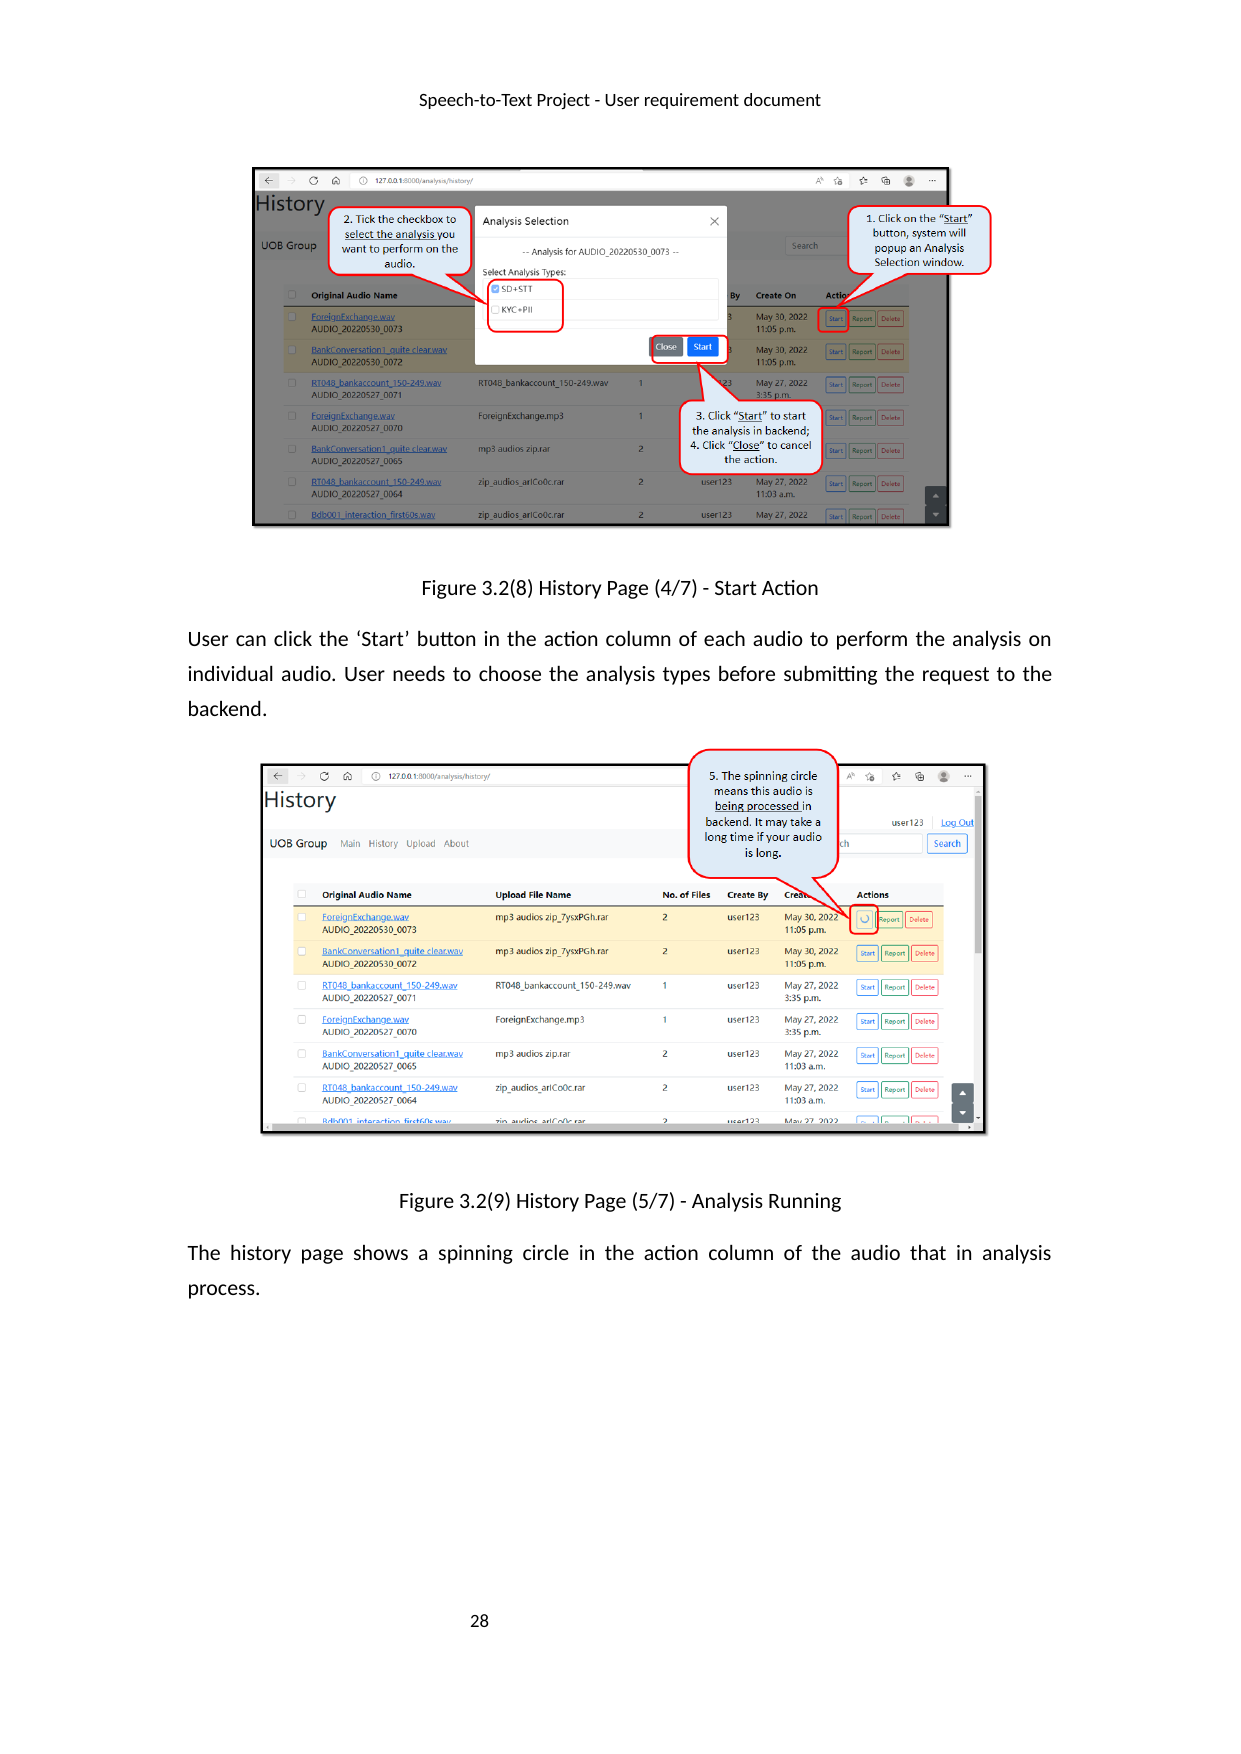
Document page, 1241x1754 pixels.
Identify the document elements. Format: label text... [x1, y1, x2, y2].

text User can click the ‘Start’ button in the action column of each audio to perform the analysis on individual audio. User needs to choose the analysis types before submitting the request to the backend. [187, 622, 1053, 724]
text The history page shows a spinning circle in the action column of the audio that in analysis process. [187, 1236, 1053, 1303]
text Figure 3.2(9) History Page (5/7) - Analysis Running [187, 1184, 1053, 1217]
text Figure 3.2(8) History Page (4/7) - Start Action [187, 571, 1053, 603]
picture [245, 162, 995, 530]
picture [245, 743, 995, 1139]
